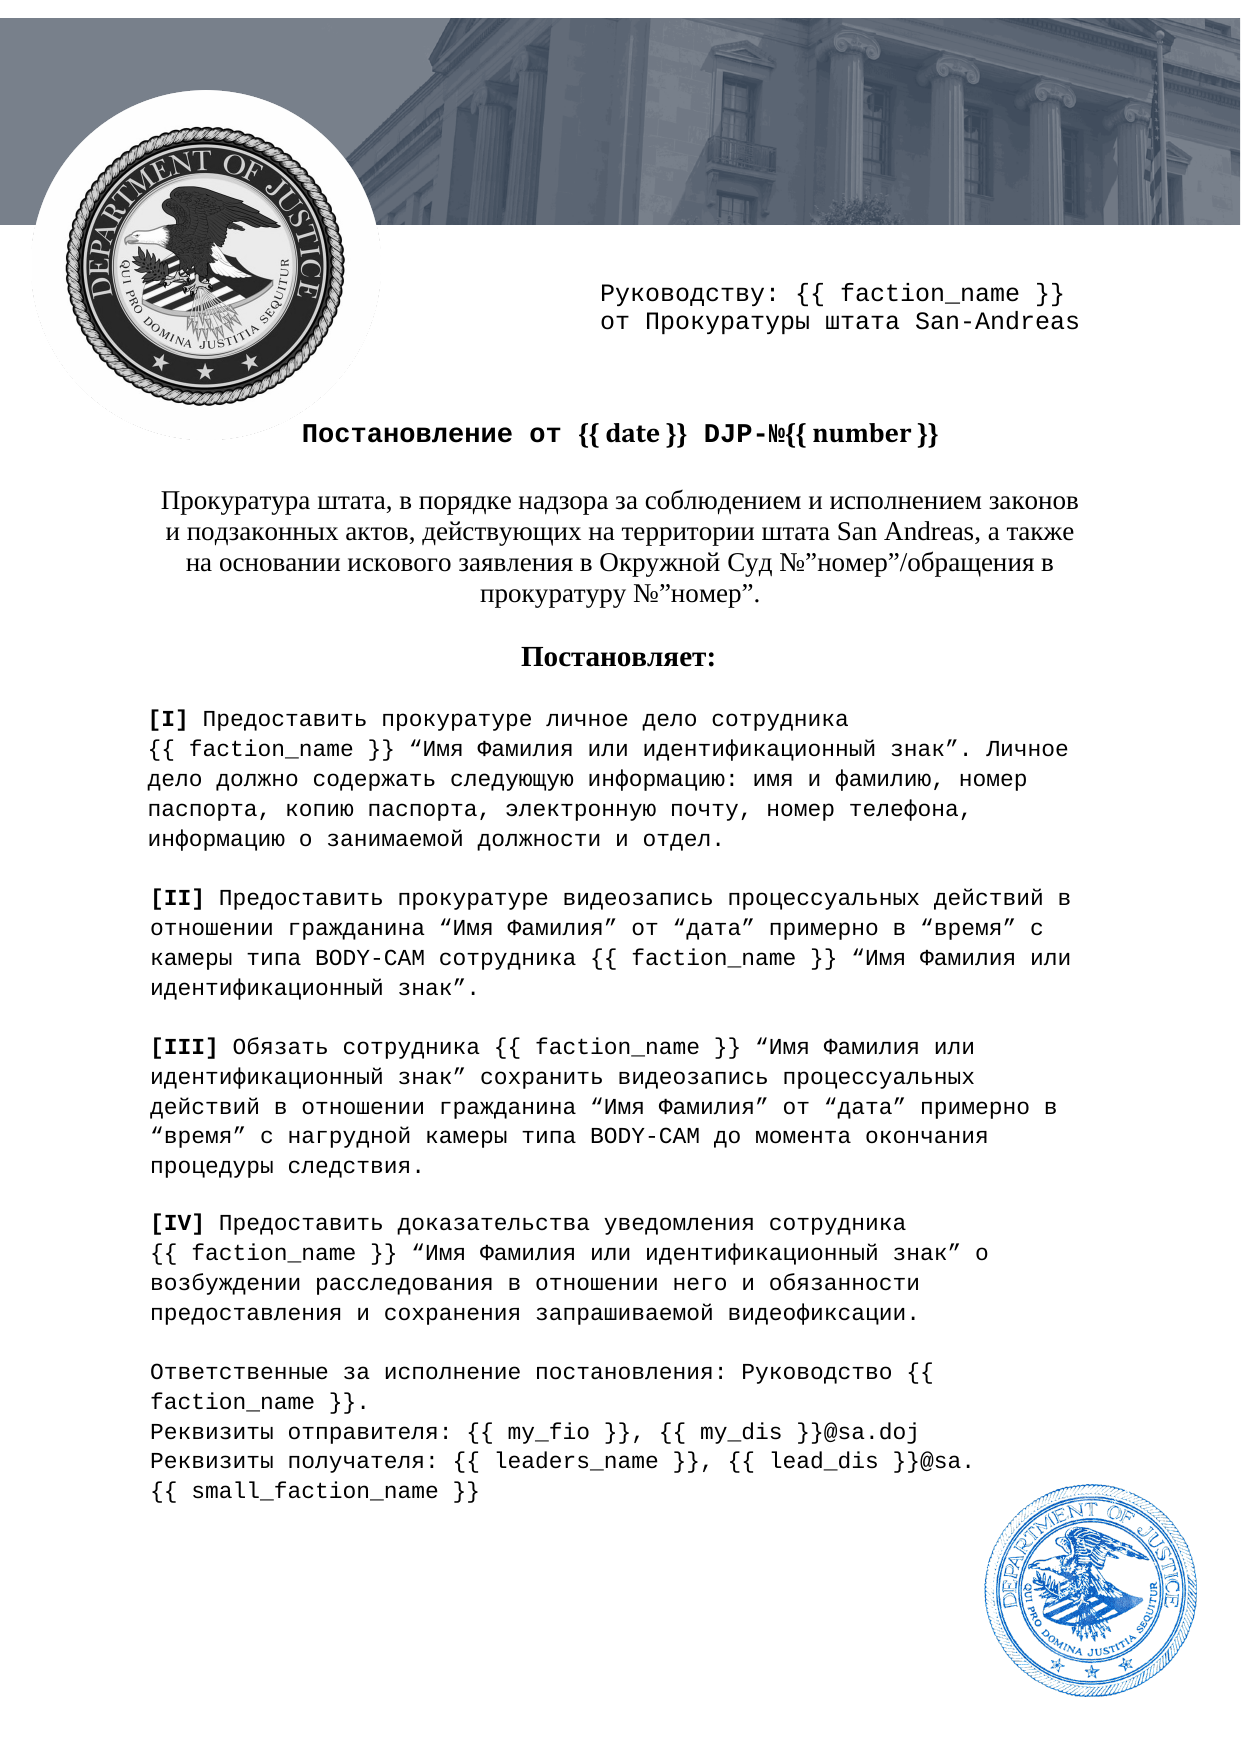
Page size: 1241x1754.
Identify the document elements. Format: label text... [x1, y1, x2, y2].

text [IV] Предоставить доказательства уведомления сотрудника {{ faction_name }} “Имя Фамилия или идентификационный знак” о возбуждении расследования в отношении него и обязанности предоставления и сохранения запрашиваемой видеофиксации. [150, 1212, 1090, 1327]
text Реквизиты отправителя: {{ my_fio }}, {{ my_dis }}@sa.doj [150, 1420, 1090, 1446]
text [III] Обязать сотрудника {{ faction_name }} “Имя Фамилия или идентификационный знак” сохранить видеозапись процессуальных действий в отношении гражданина “Имя Фамилия” от “дата” примерно в “время” с нагрудной камеры типа BODY-CAM до момента окончания процедуры следствия. [150, 1035, 1090, 1181]
text [I] Предоставить прокуратуре личное дело сотрудника {{ faction_name }} “Имя Фамилия или идентификационный знак”. Личное дело должно содержать следующую информацию: имя и фамилию, номер паспорта, копию паспорта, электронную почту, номер телефона, информацию о занимаемой должности и отдел. [147, 708, 1089, 853]
text [II] Предоставить прокуратуре видеозапись процессуальных действий в отношении гражданина “Имя Фамилия” от “дата” примерно в “время” с камеры типа BODY-CAM сотрудника {{ faction_name }} “Имя Фамилия или идентификационный знак”. [150, 886, 1090, 1002]
text от Прокуратуры штата San-Andreas [381, 309, 1090, 337]
text Постановляет: [147, 639, 1089, 672]
picture [984, 1484, 1197, 1697]
text Ответственные за исполнение постановления: Руководство {{ faction_name }}. [150, 1361, 1090, 1416]
text Постановление от {{ date }} DJP-№{{ number }} [150, 416, 1090, 450]
picture [0, 18, 1241, 440]
text Реквизиты получателя: {{ leaders_name }}, {{ lead_dis }}@sa.{{ small_faction_name }} [150, 1450, 1090, 1506]
text Руководству: {{ faction_name }} [600, 281, 1153, 309]
text Прокуратура штата, в порядке надзора за соблюдением и исполнением законов и подзаконных актов, действующих на территории штата San Andreas, а также на основании искового заявления в Окружной Суд №”номер”/обращения в прокуратуру №”номер”. [150, 450, 1090, 608]
